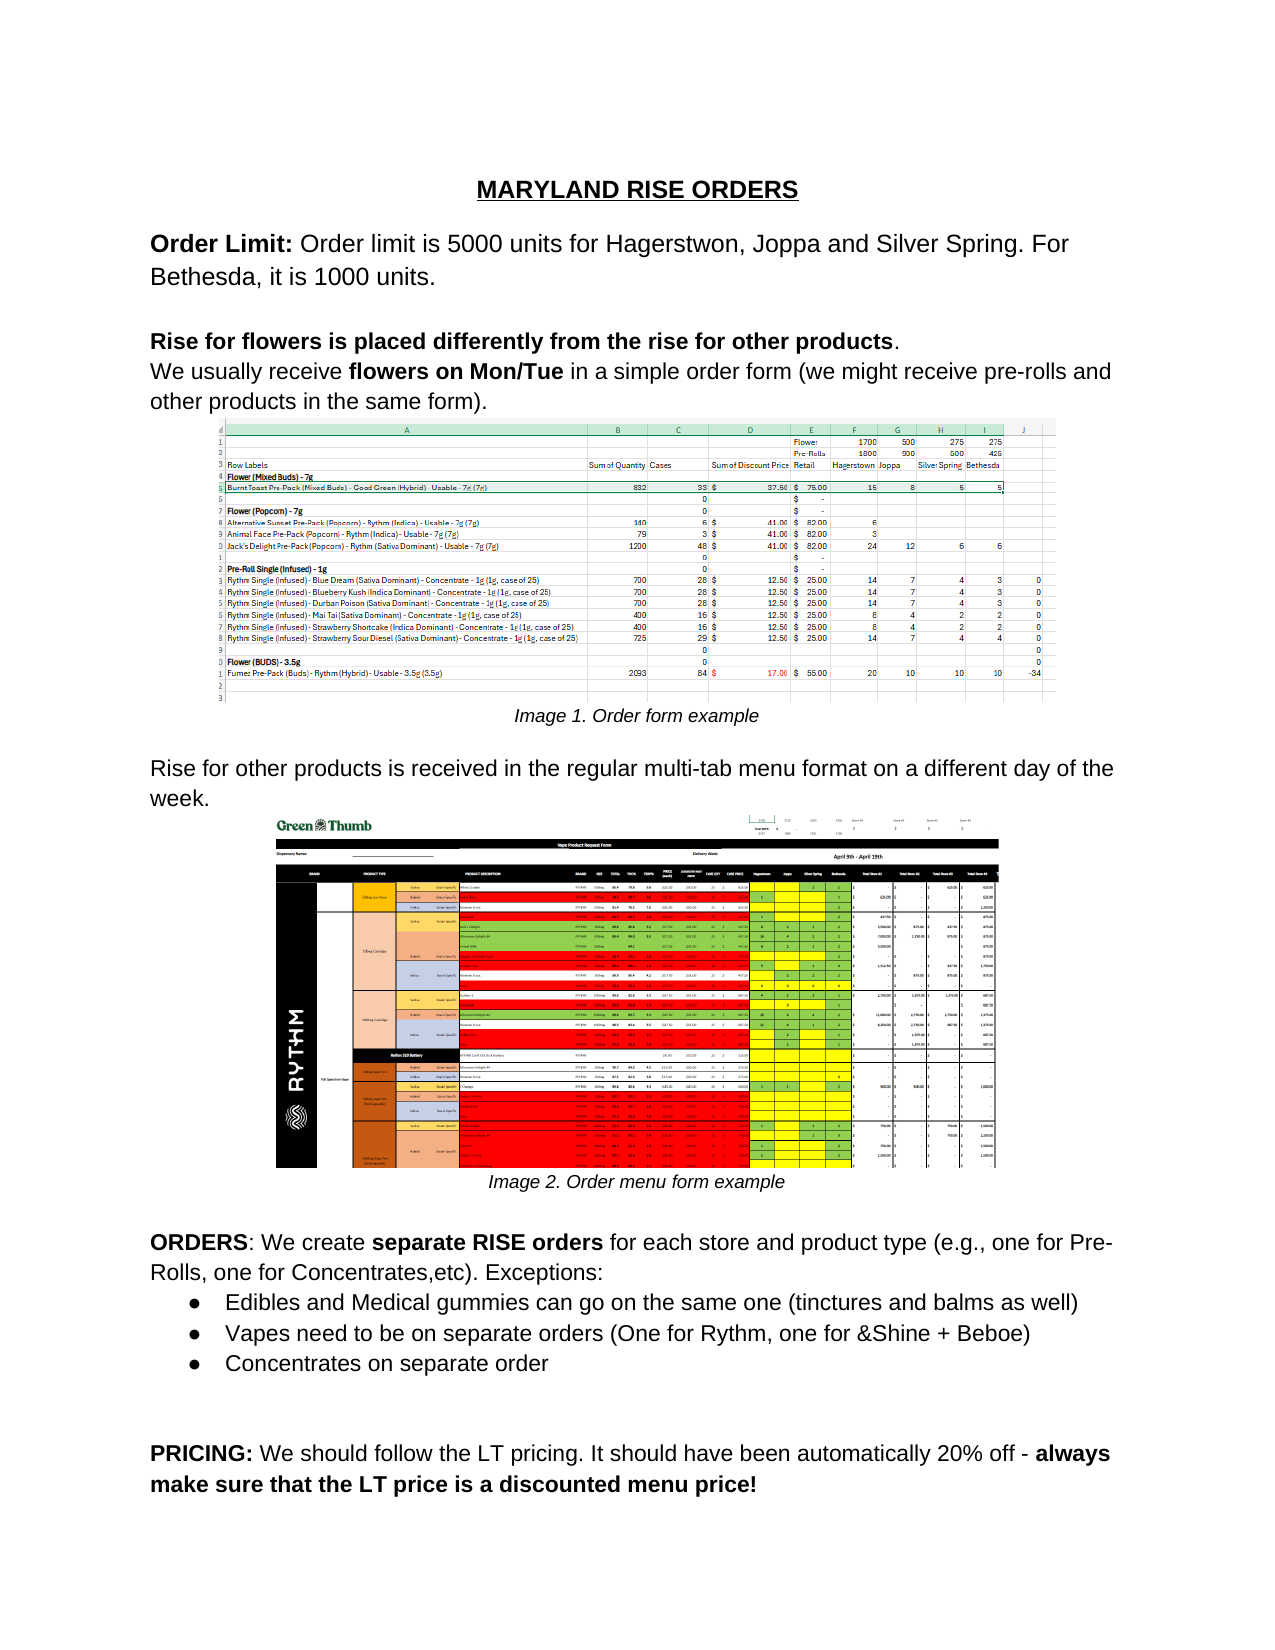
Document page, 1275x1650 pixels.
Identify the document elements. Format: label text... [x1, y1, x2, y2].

text Image 2. Order menu form example [150, 1171, 1125, 1193]
text ORDERS: We create separate RISE orders for each store and product type (e.g., one for Pre-Rolls, one for Concentrates,etc). Exceptions: [150, 1229, 1125, 1286]
text Image 1. Order form example [150, 705, 1125, 727]
picture [276, 815, 999, 1168]
list Edibles and Medical gummies can go on the same one (tinctures and balms as well) [187, 1289, 1125, 1316]
text Rise for flowers is placed differently from the rise for other products. [150, 328, 1125, 354]
list Concentrates on separate order [187, 1350, 1125, 1406]
text MARYLAND RISE ORDERS [150, 175, 1125, 204]
text Order Limit: Order limit is 5000 units for Hagerstwon, Joppa and Silver Spring. For Bethesda, it is 1000 units. [150, 229, 1125, 291]
picture [219, 418, 1056, 702]
text We usually receive flowers on Mon/Tue in a simple order form (we might receive pre-rolls and other products in the same form). [150, 358, 1125, 414]
list Vapes need to be on separate orders (One for Rythm, one for &Shine + Beboe) [187, 1319, 1125, 1346]
text Rise for other products is received in the regular multi-tab menu format on a different day of the week. [150, 755, 1125, 811]
text PRICING: We should follow the LT pricing. It should have been automatically 20% off - always make sure that the LT price is a discounted menu price! [150, 1440, 1125, 1497]
